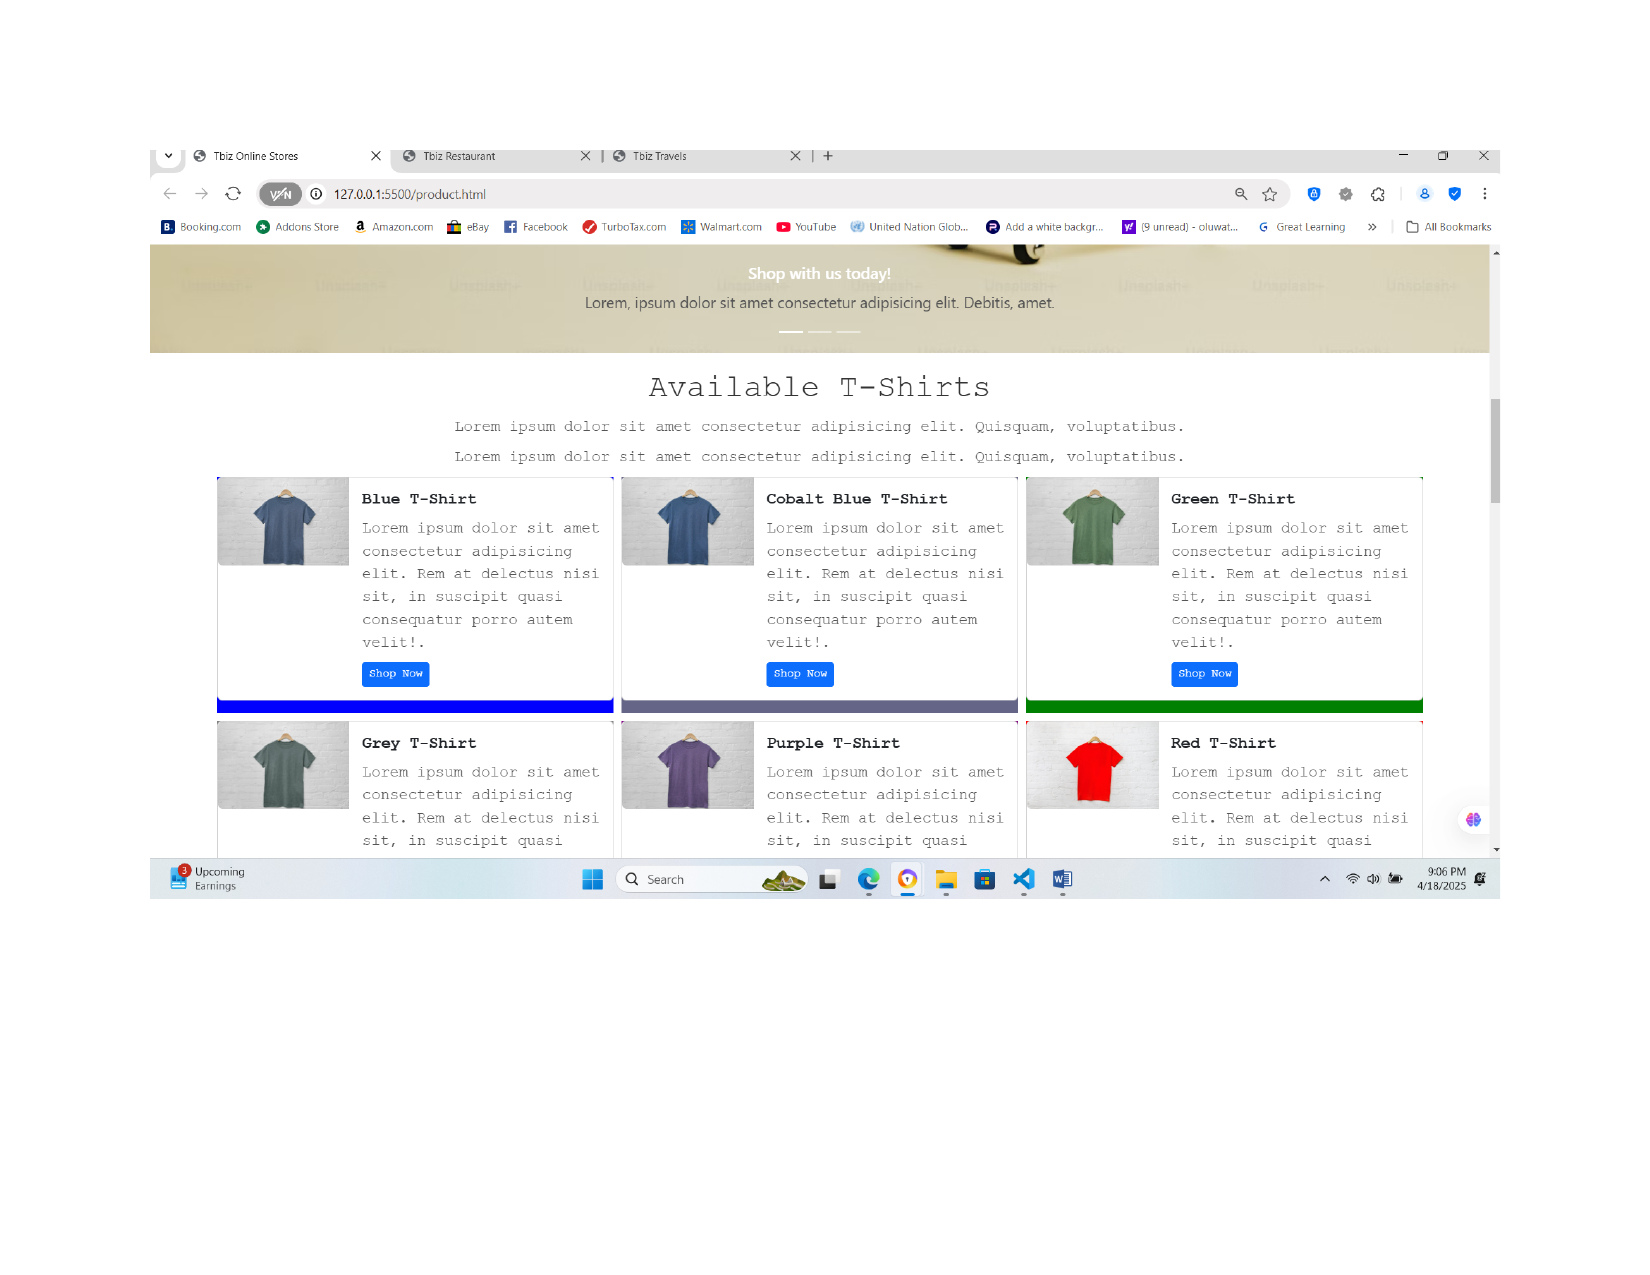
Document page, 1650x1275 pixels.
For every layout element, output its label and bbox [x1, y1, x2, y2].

picture [150, 150, 1500, 899]
